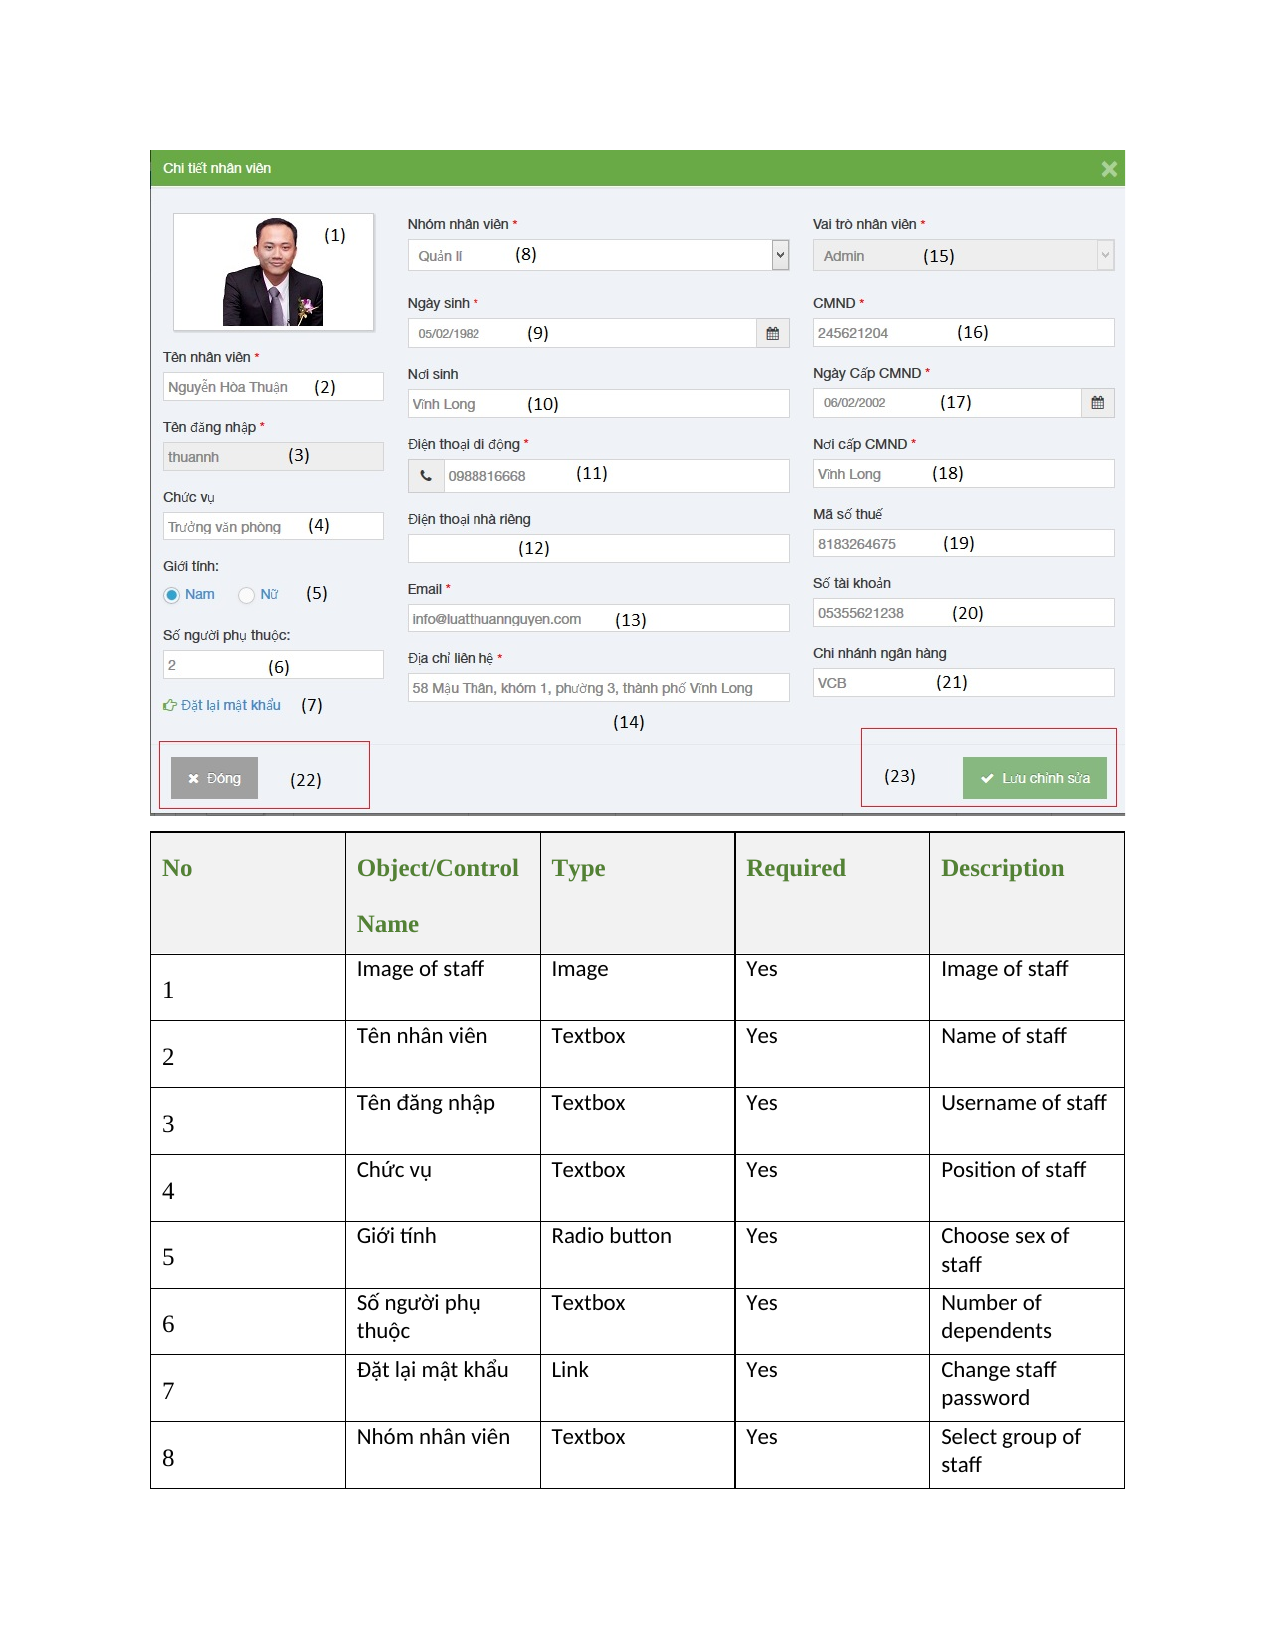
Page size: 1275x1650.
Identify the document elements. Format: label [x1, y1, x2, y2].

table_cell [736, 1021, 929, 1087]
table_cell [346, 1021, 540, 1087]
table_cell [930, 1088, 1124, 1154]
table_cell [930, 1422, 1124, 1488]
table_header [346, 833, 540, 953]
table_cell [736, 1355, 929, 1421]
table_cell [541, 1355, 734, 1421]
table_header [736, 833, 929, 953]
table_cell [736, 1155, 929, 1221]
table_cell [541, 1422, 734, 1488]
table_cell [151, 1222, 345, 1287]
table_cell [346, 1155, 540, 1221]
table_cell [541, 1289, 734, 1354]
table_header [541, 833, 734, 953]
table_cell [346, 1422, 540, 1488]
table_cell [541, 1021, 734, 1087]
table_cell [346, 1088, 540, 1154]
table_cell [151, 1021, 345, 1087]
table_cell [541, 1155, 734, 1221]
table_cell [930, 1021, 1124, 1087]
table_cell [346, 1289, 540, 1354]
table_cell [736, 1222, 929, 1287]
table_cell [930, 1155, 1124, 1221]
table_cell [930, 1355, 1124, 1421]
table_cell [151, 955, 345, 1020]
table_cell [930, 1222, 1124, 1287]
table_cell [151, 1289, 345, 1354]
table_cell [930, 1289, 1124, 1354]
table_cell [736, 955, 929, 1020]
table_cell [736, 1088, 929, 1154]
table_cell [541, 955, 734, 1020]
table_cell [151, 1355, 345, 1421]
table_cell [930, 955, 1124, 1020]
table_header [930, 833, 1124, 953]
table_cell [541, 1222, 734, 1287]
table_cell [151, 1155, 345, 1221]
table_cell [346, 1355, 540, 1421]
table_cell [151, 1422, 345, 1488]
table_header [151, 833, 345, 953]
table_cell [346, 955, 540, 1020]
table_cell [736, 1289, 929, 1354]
picture [150, 150, 1125, 816]
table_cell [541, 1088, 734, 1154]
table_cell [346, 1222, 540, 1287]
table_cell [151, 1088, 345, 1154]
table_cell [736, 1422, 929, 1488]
